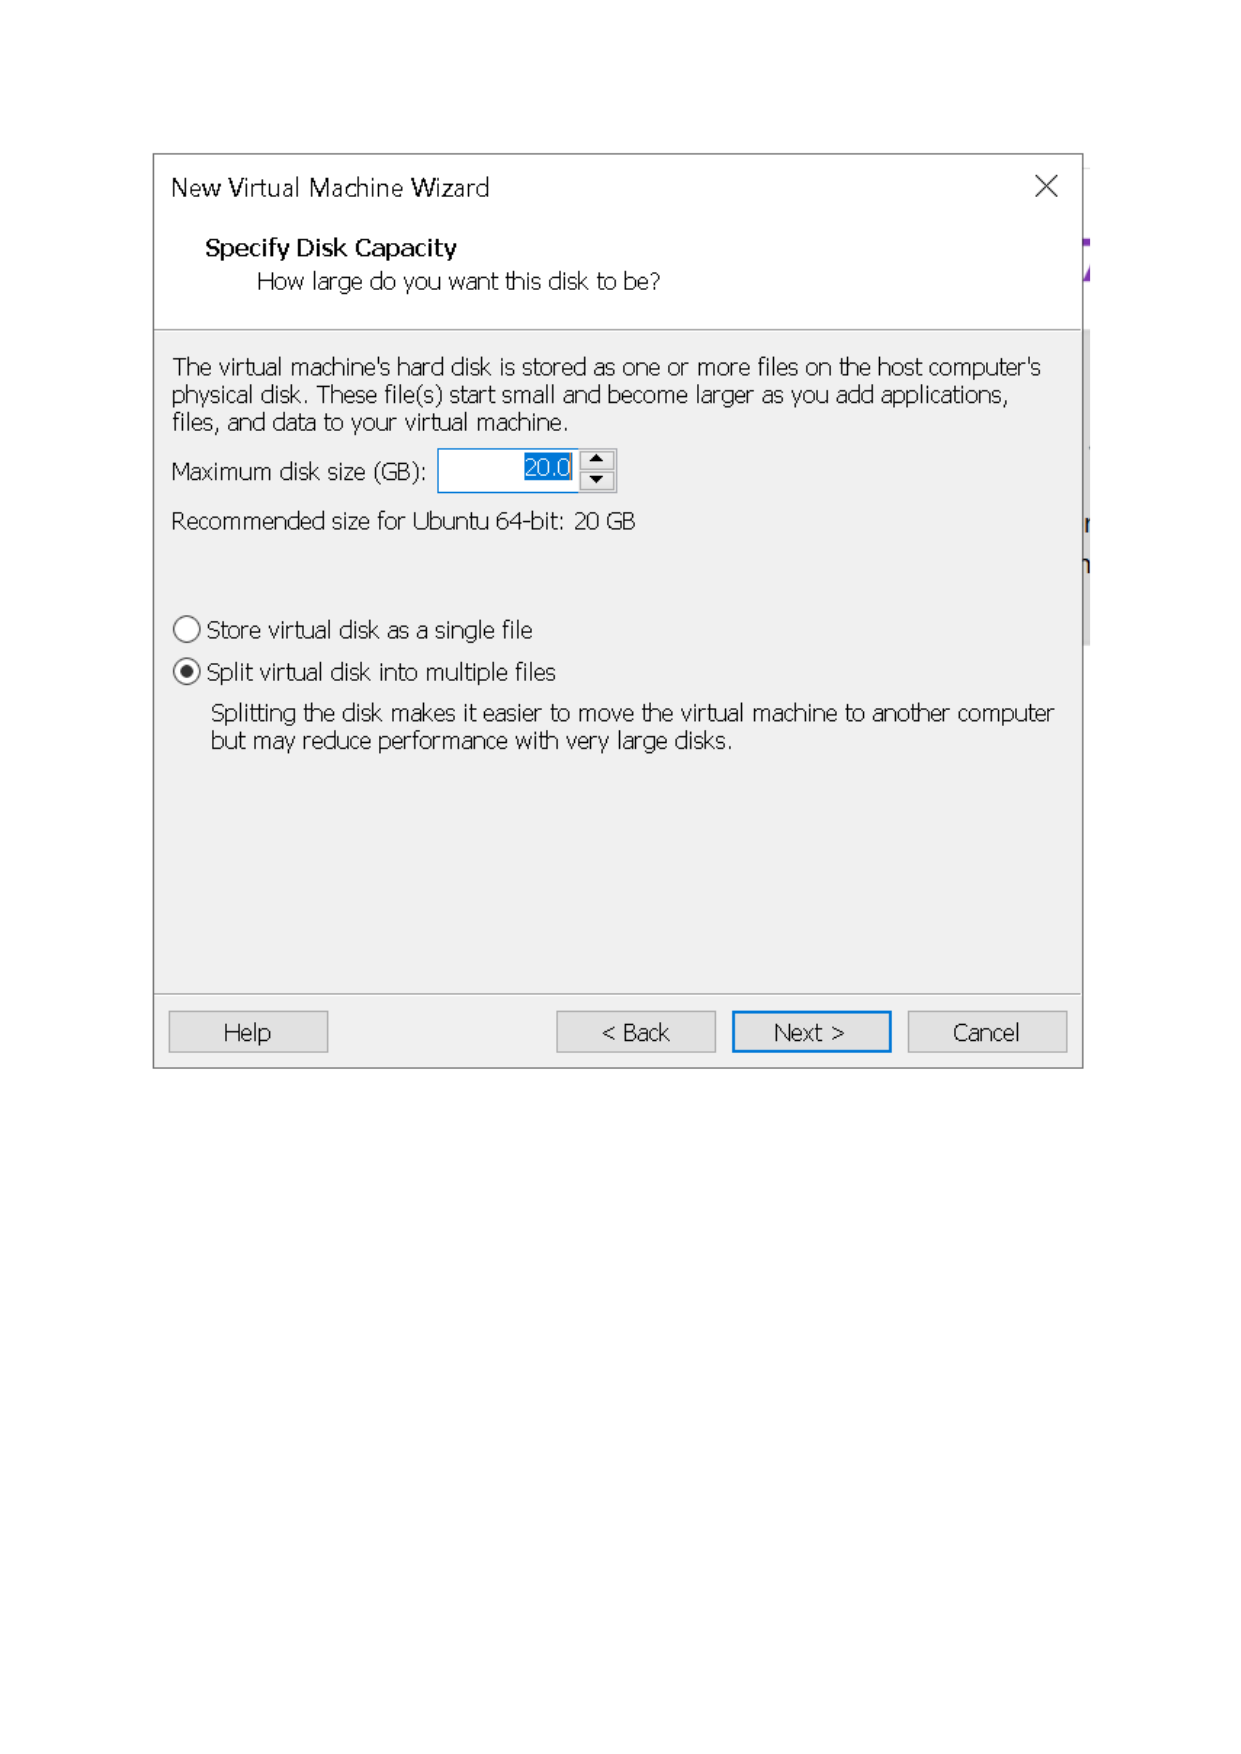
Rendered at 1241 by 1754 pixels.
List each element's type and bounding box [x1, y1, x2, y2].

picture [150, 150, 1091, 1085]
